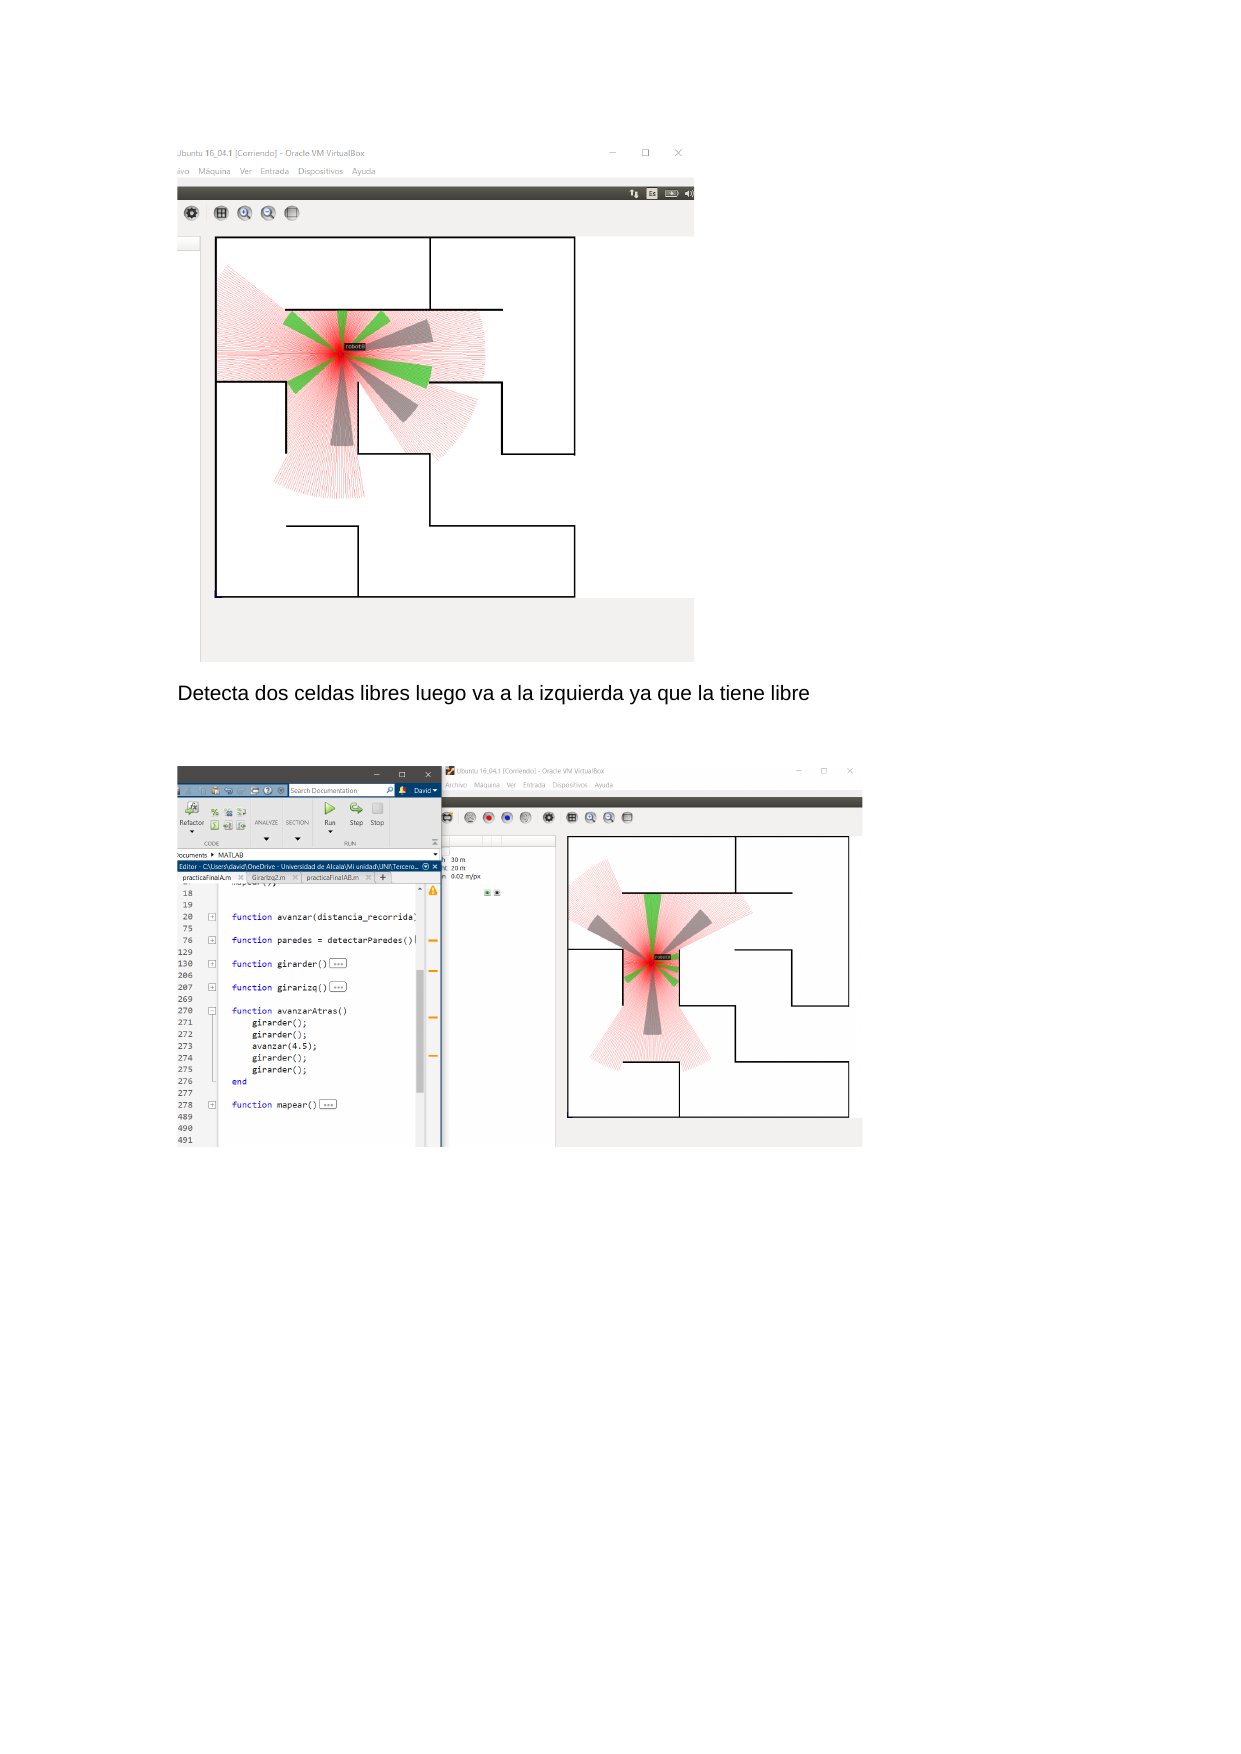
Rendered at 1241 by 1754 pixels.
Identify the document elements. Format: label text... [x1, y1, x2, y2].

text Detecta dos celdas libres luego va a la izquierda ya que la tiene libre [177, 680, 1063, 704]
picture [177, 766, 863, 1147]
picture [177, 147, 695, 662]
